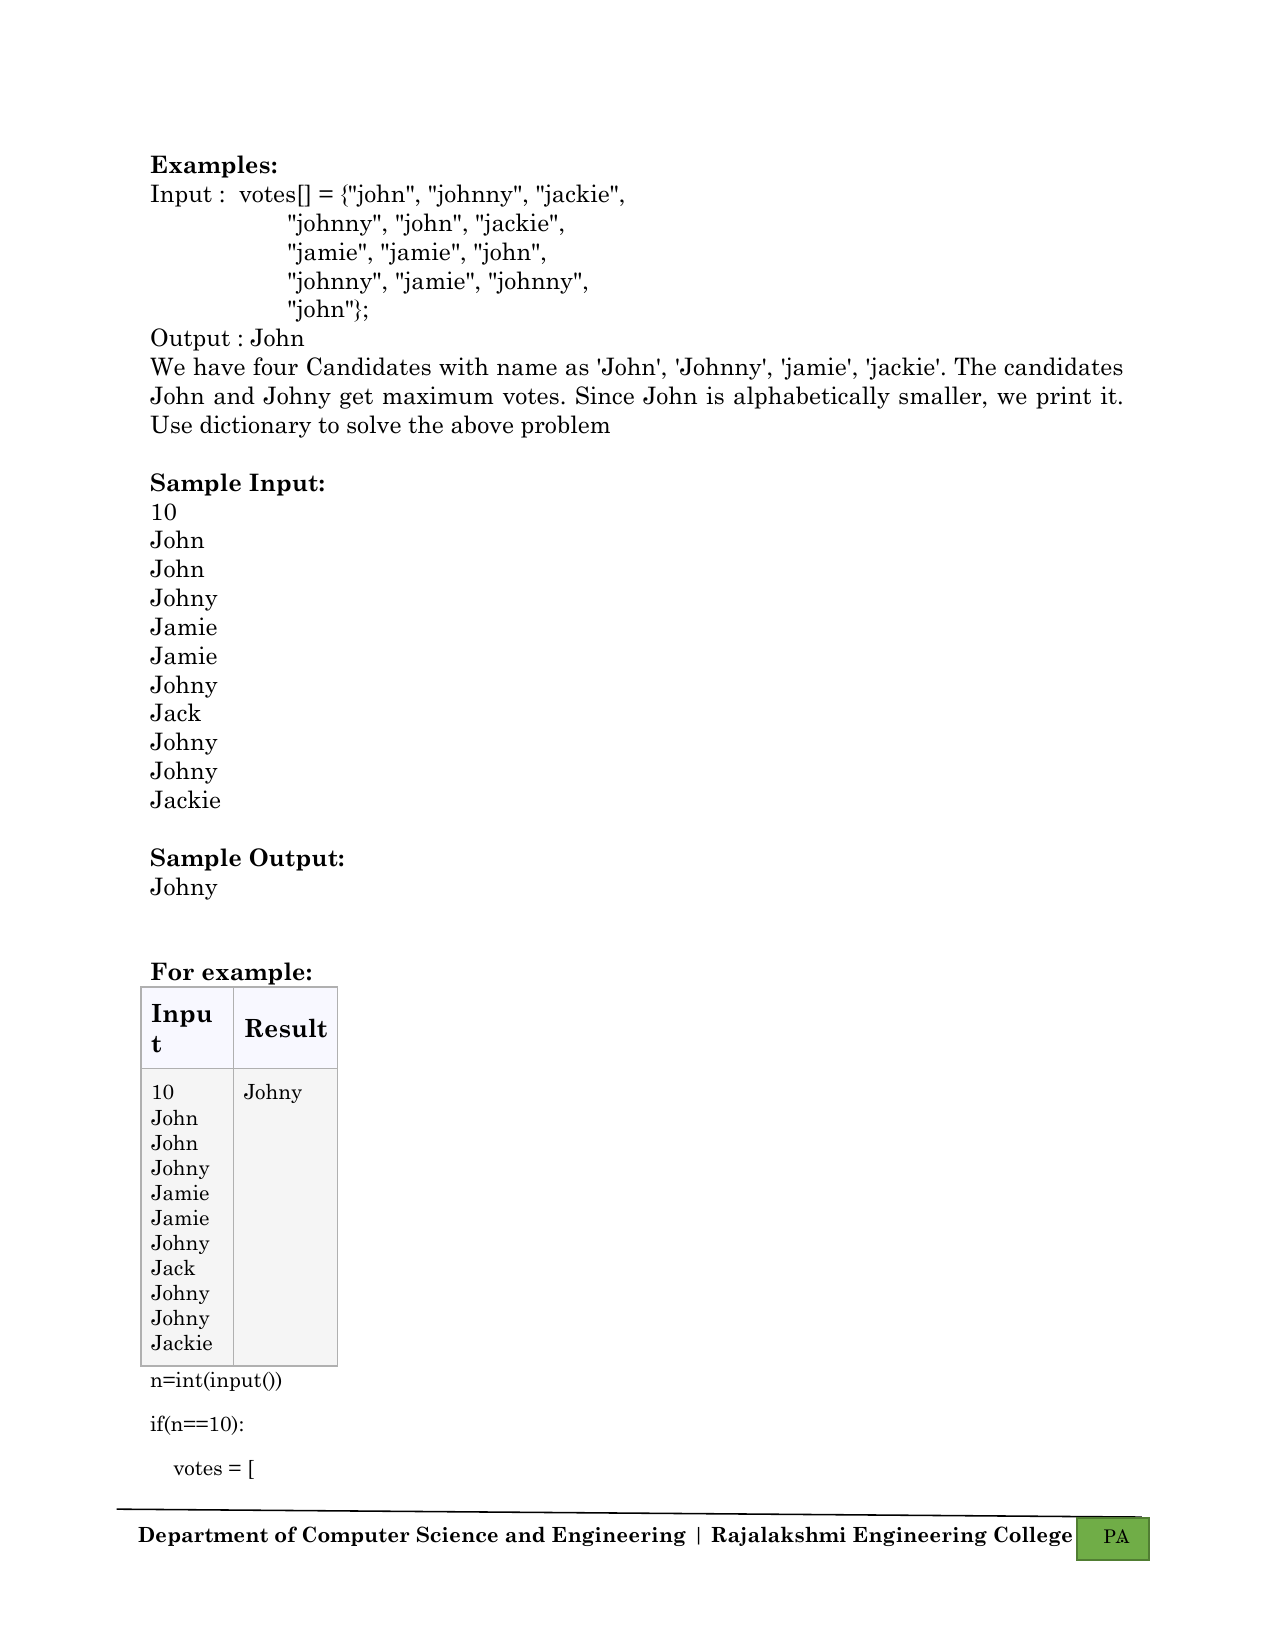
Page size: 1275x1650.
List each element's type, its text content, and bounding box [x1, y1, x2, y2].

text For example: [150, 957, 1125, 986]
text Jack [150, 698, 1125, 727]
text votes = [ [150, 1454, 1125, 1479]
text Examples: [150, 150, 1125, 179]
text n=int(input()) [150, 1367, 1125, 1392]
text Sample Output: [150, 842, 1125, 871]
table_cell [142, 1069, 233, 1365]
text Johny [150, 583, 1125, 612]
text "john"}; [150, 294, 1125, 323]
text John [150, 554, 1125, 583]
text "johnny", "john", "jackie", [150, 208, 1125, 237]
text "johnny", "jamie", "johnny", [150, 265, 1125, 294]
text if(n==10): [150, 1411, 1125, 1436]
text Input : votes[] = {"john", "johnny", "jackie", [150, 179, 1125, 208]
text Jamie [150, 612, 1125, 641]
text Johny [150, 727, 1125, 756]
text Jamie [150, 641, 1125, 669]
text "jamie", "jamie", "john", [150, 237, 1125, 265]
text Sample Input: [150, 467, 1125, 496]
text We have four Candidates with name as 'John', 'Johnny', 'jamie', 'jackie'. The candidates John and Johny get maximum votes. Since John is alphabetically smaller, we print it. Use dictionary to solve the above problem [150, 352, 1125, 438]
text John [150, 525, 1125, 554]
text Johny [150, 756, 1125, 785]
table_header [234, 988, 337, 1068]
text Johny [150, 669, 1125, 698]
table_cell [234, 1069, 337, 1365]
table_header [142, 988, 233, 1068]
text Johny [150, 871, 1125, 900]
text Output : John [150, 323, 1125, 352]
text Jackie [150, 785, 1125, 814]
text 10 [150, 496, 1125, 525]
